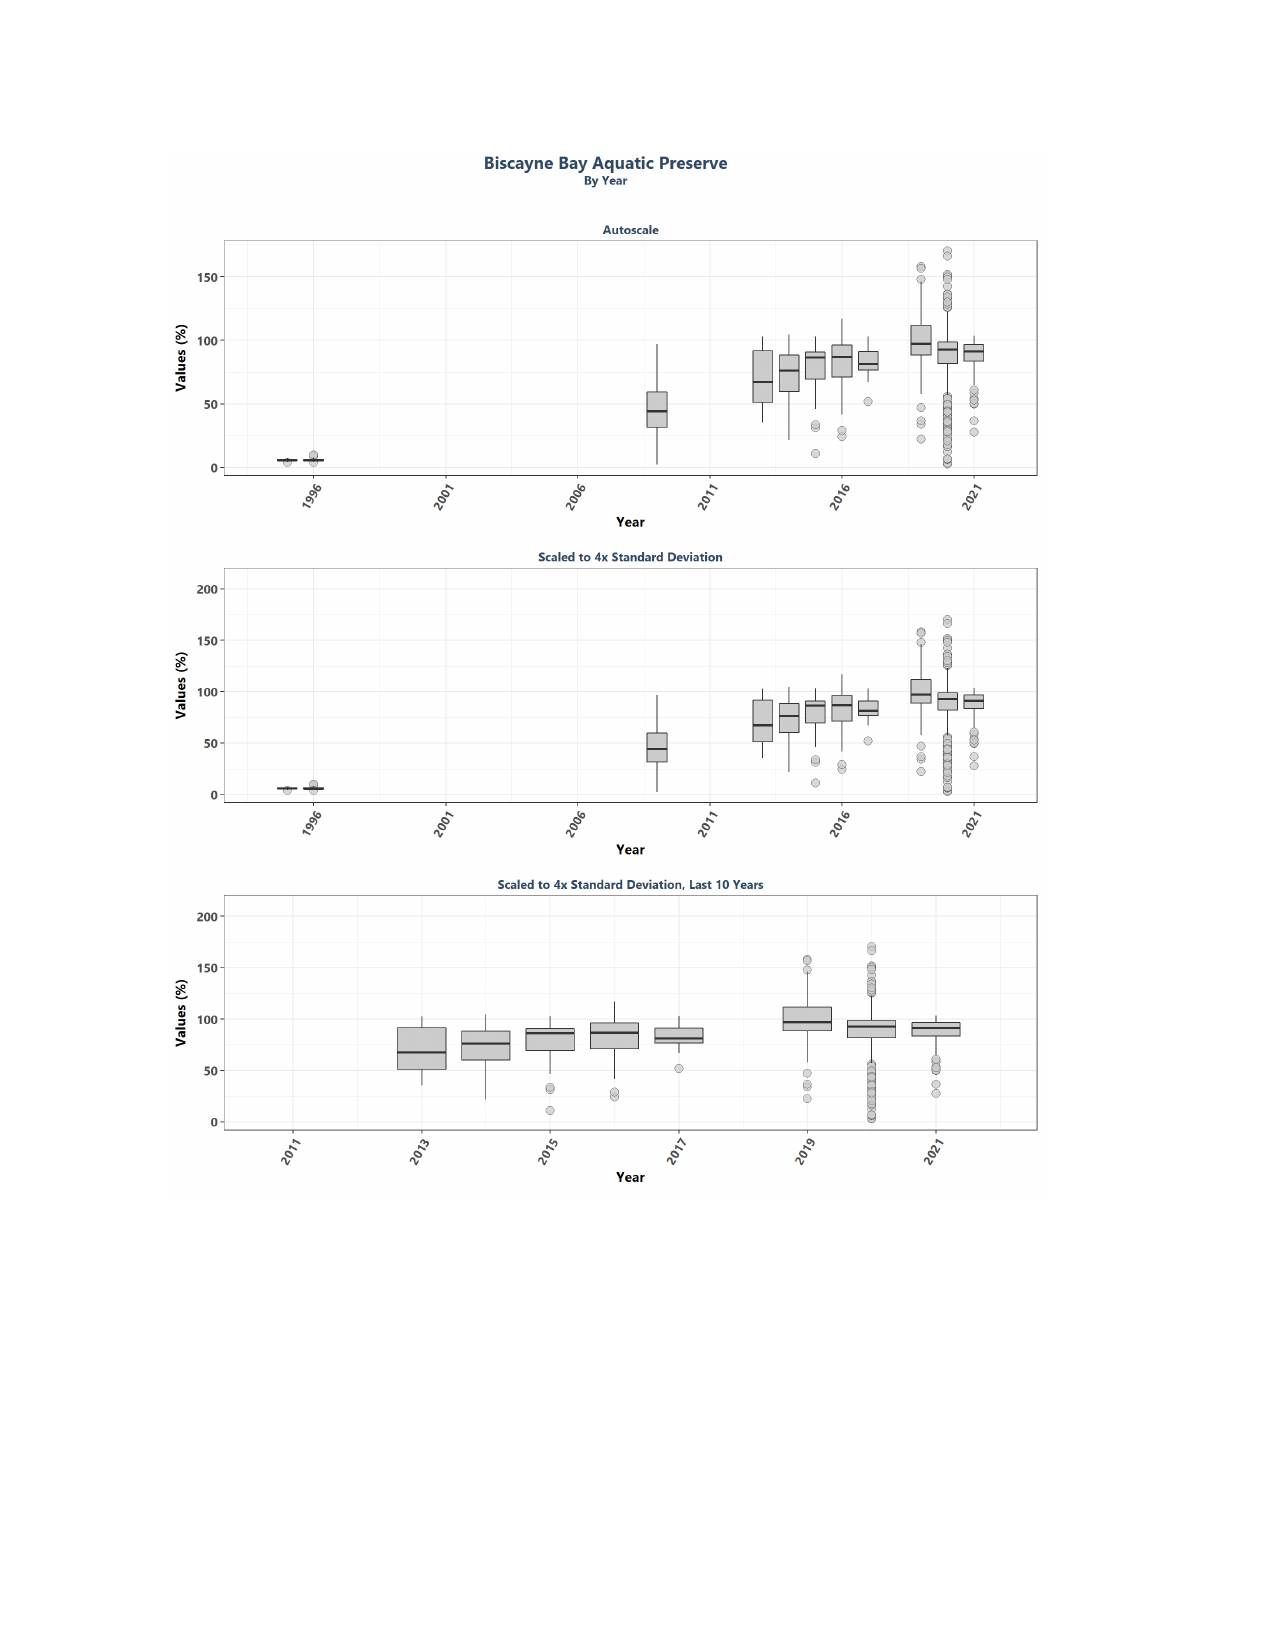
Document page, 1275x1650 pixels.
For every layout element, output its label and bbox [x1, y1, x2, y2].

picture [168, 150, 1044, 1200]
